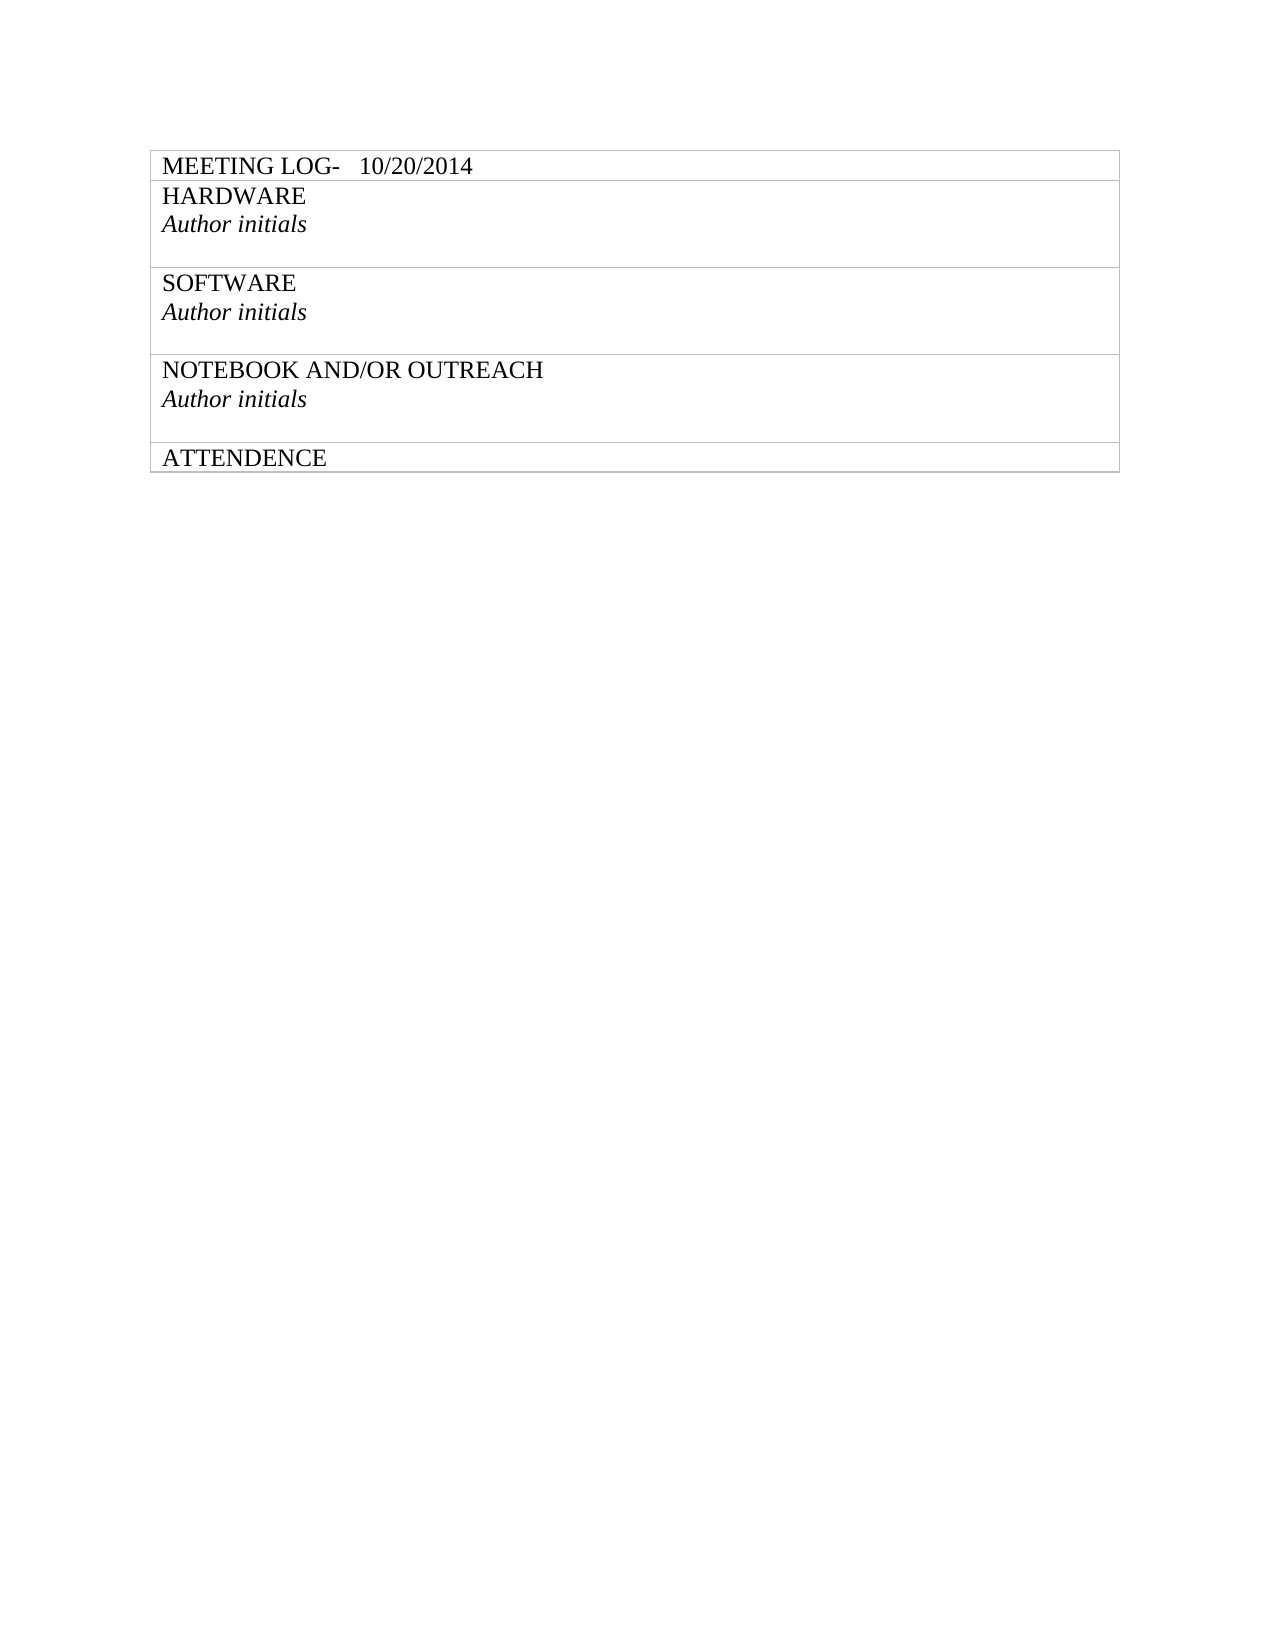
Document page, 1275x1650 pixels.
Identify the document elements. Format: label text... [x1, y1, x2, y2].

table_cell NOTEBOOK AND/OR OUTREACH Author initials [151, 355, 1119, 442]
table_cell HARDWARE Author initials [151, 181, 1119, 267]
table_header MEETING LOG- 10/20/2014 [151, 151, 1119, 180]
table_cell SOFTWARE Author initials [151, 268, 1119, 354]
table_cell ATTENDENCE [151, 443, 1119, 471]
